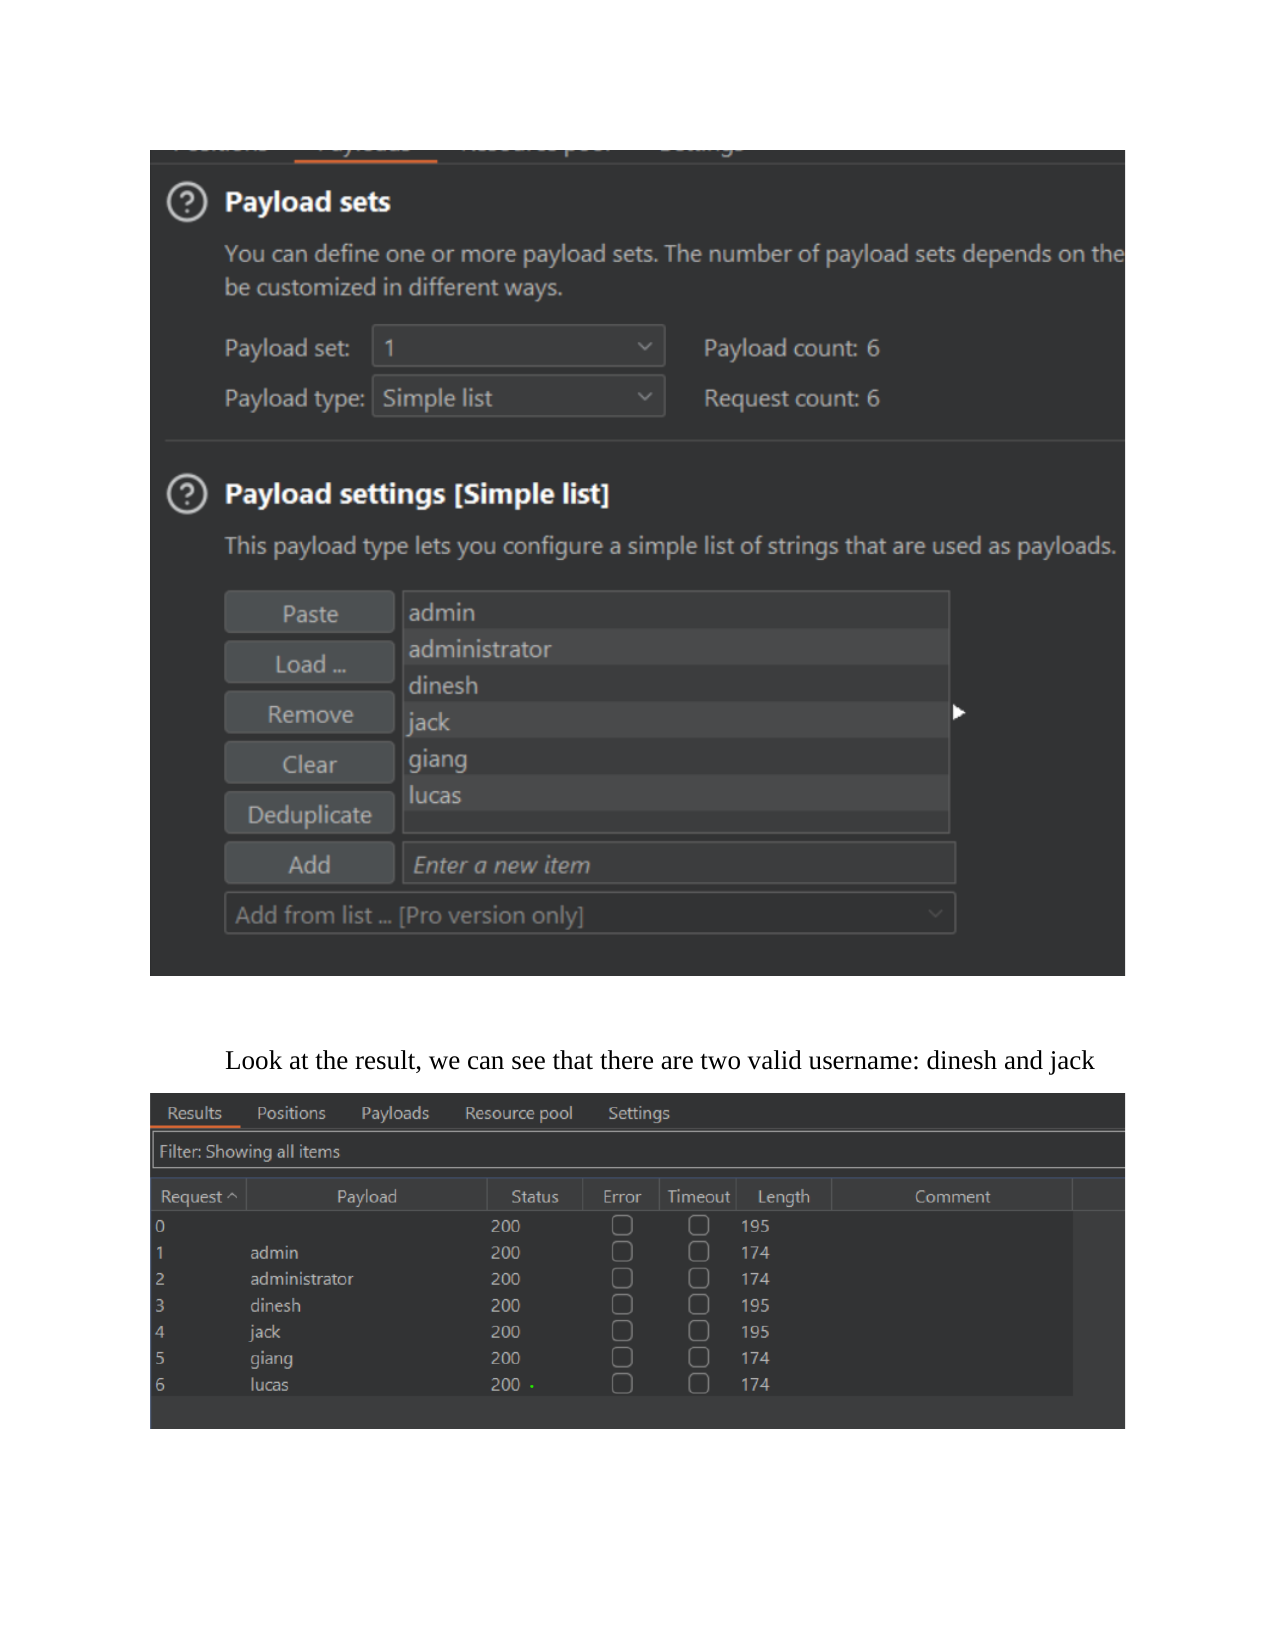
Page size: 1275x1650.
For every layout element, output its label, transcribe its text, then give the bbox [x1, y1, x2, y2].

picture [150, 150, 1125, 976]
text Look at the result, we can see that there are two valid username: dinesh and jack [150, 1044, 1125, 1075]
picture [150, 1093, 1125, 1429]
